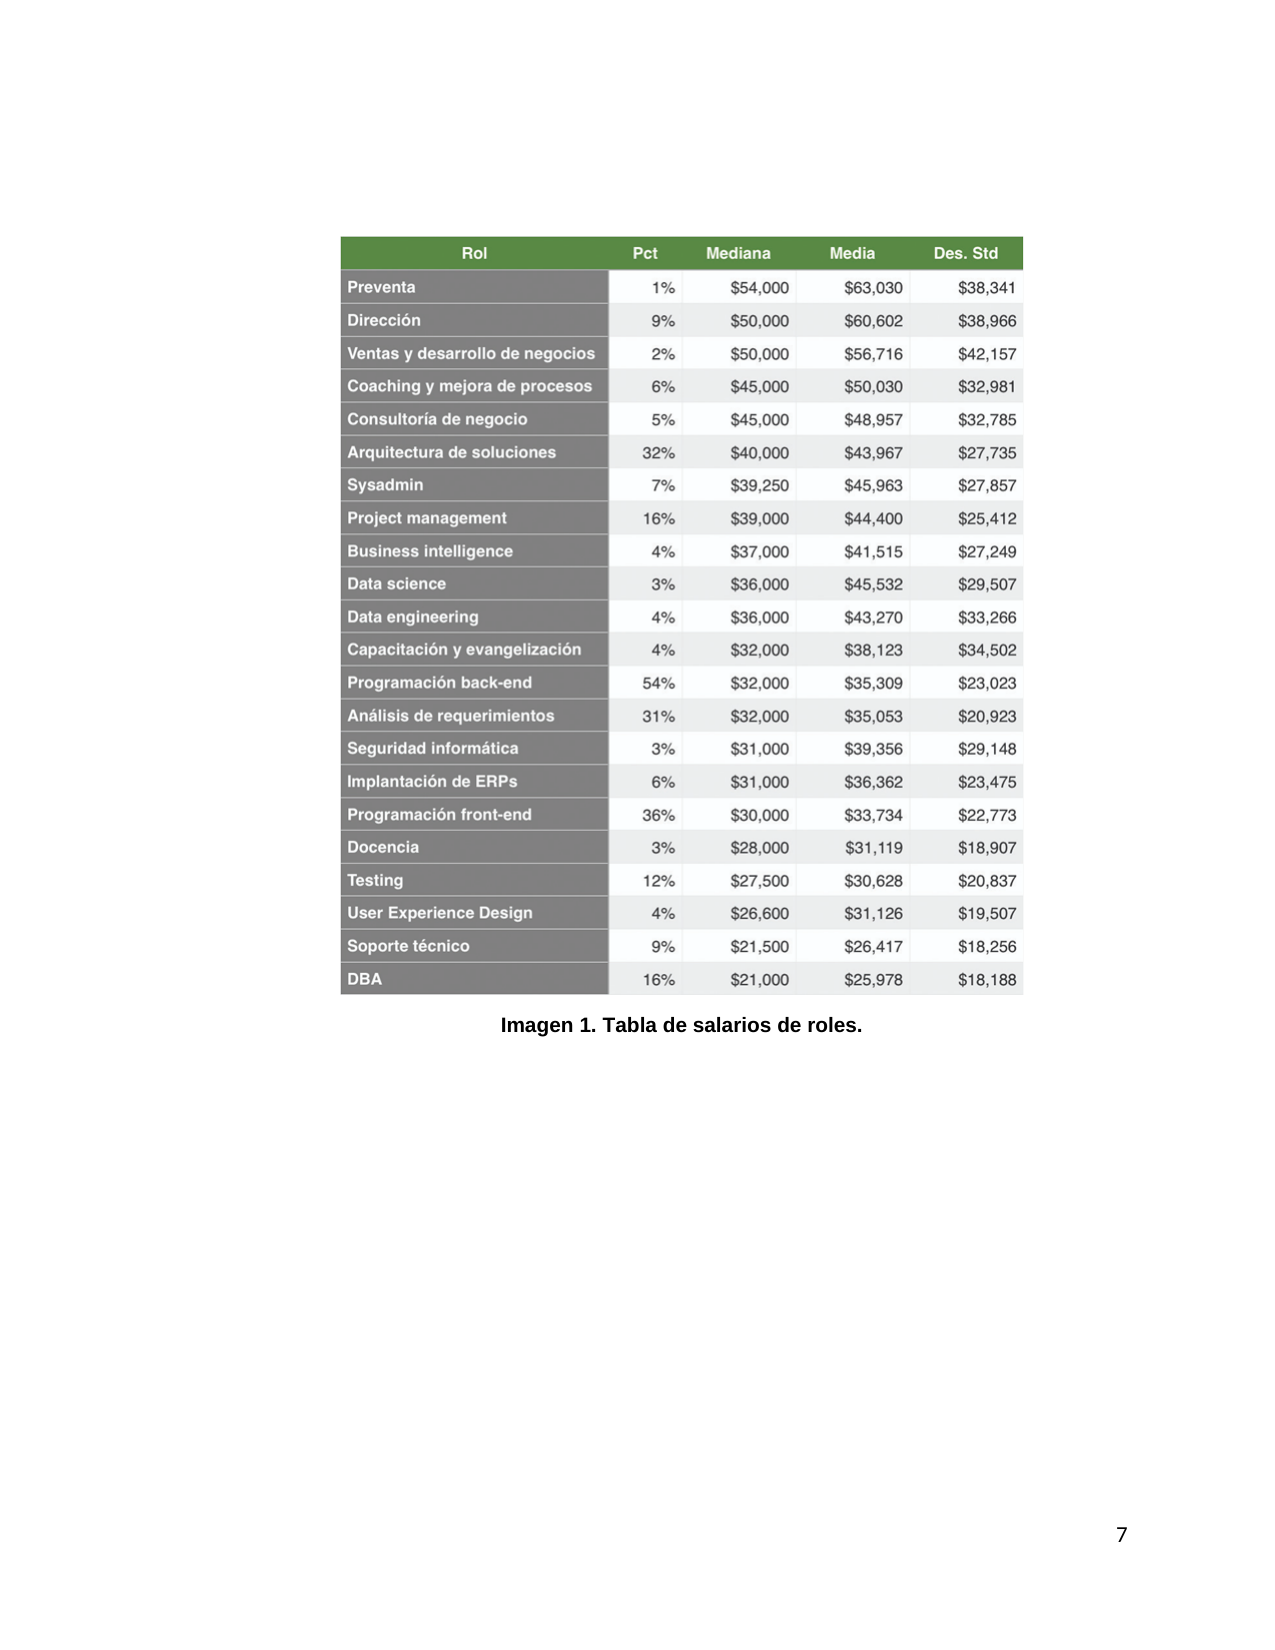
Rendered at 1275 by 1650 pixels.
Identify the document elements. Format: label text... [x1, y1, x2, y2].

picture [340, 236, 1024, 995]
text Imagen 1. Tabla de salarios de roles. [236, 1013, 1127, 1037]
